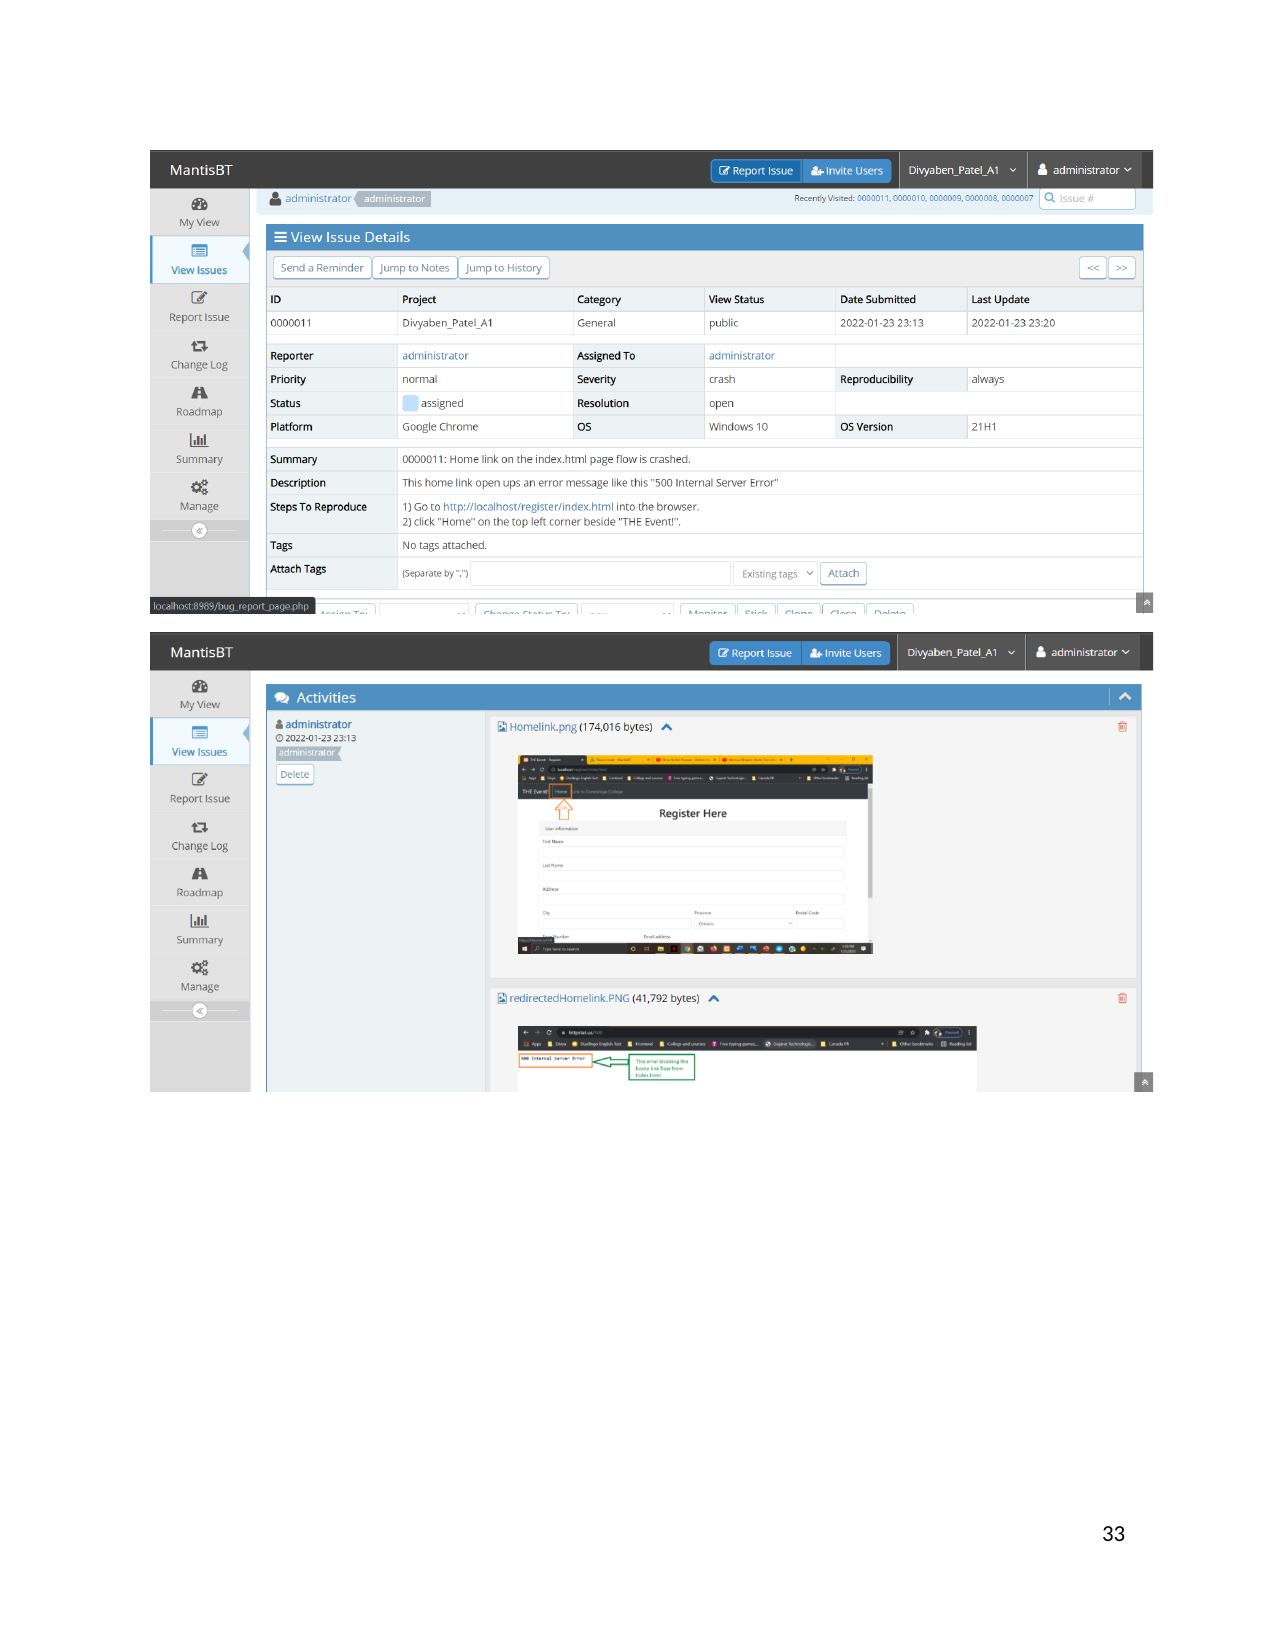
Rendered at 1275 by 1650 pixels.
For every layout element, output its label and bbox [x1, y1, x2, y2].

picture [150, 150, 1154, 614]
picture [150, 632, 1154, 1092]
